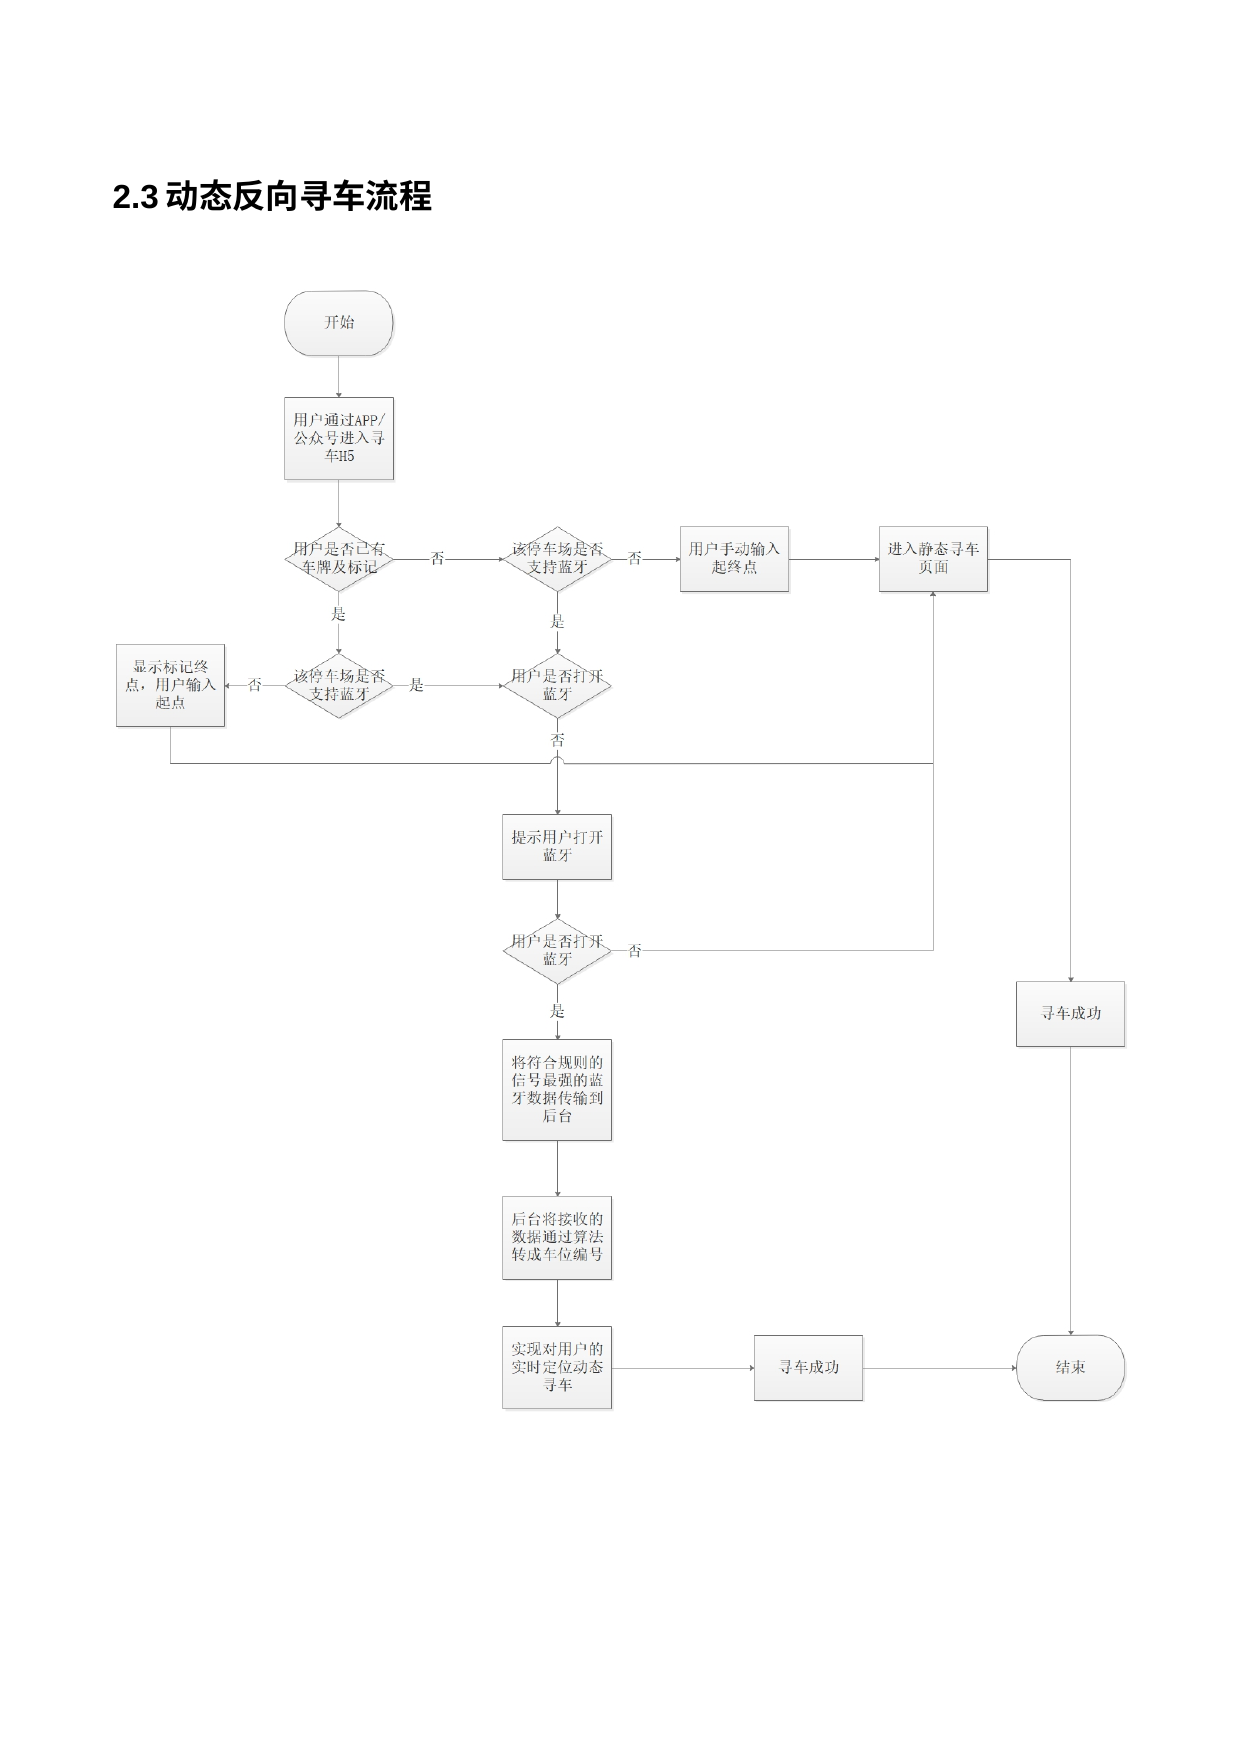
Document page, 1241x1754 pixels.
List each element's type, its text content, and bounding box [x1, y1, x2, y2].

subtitle 2.3动态反向寻车流程 [112, 162, 1128, 227]
picture [113, 288, 1128, 1412]
